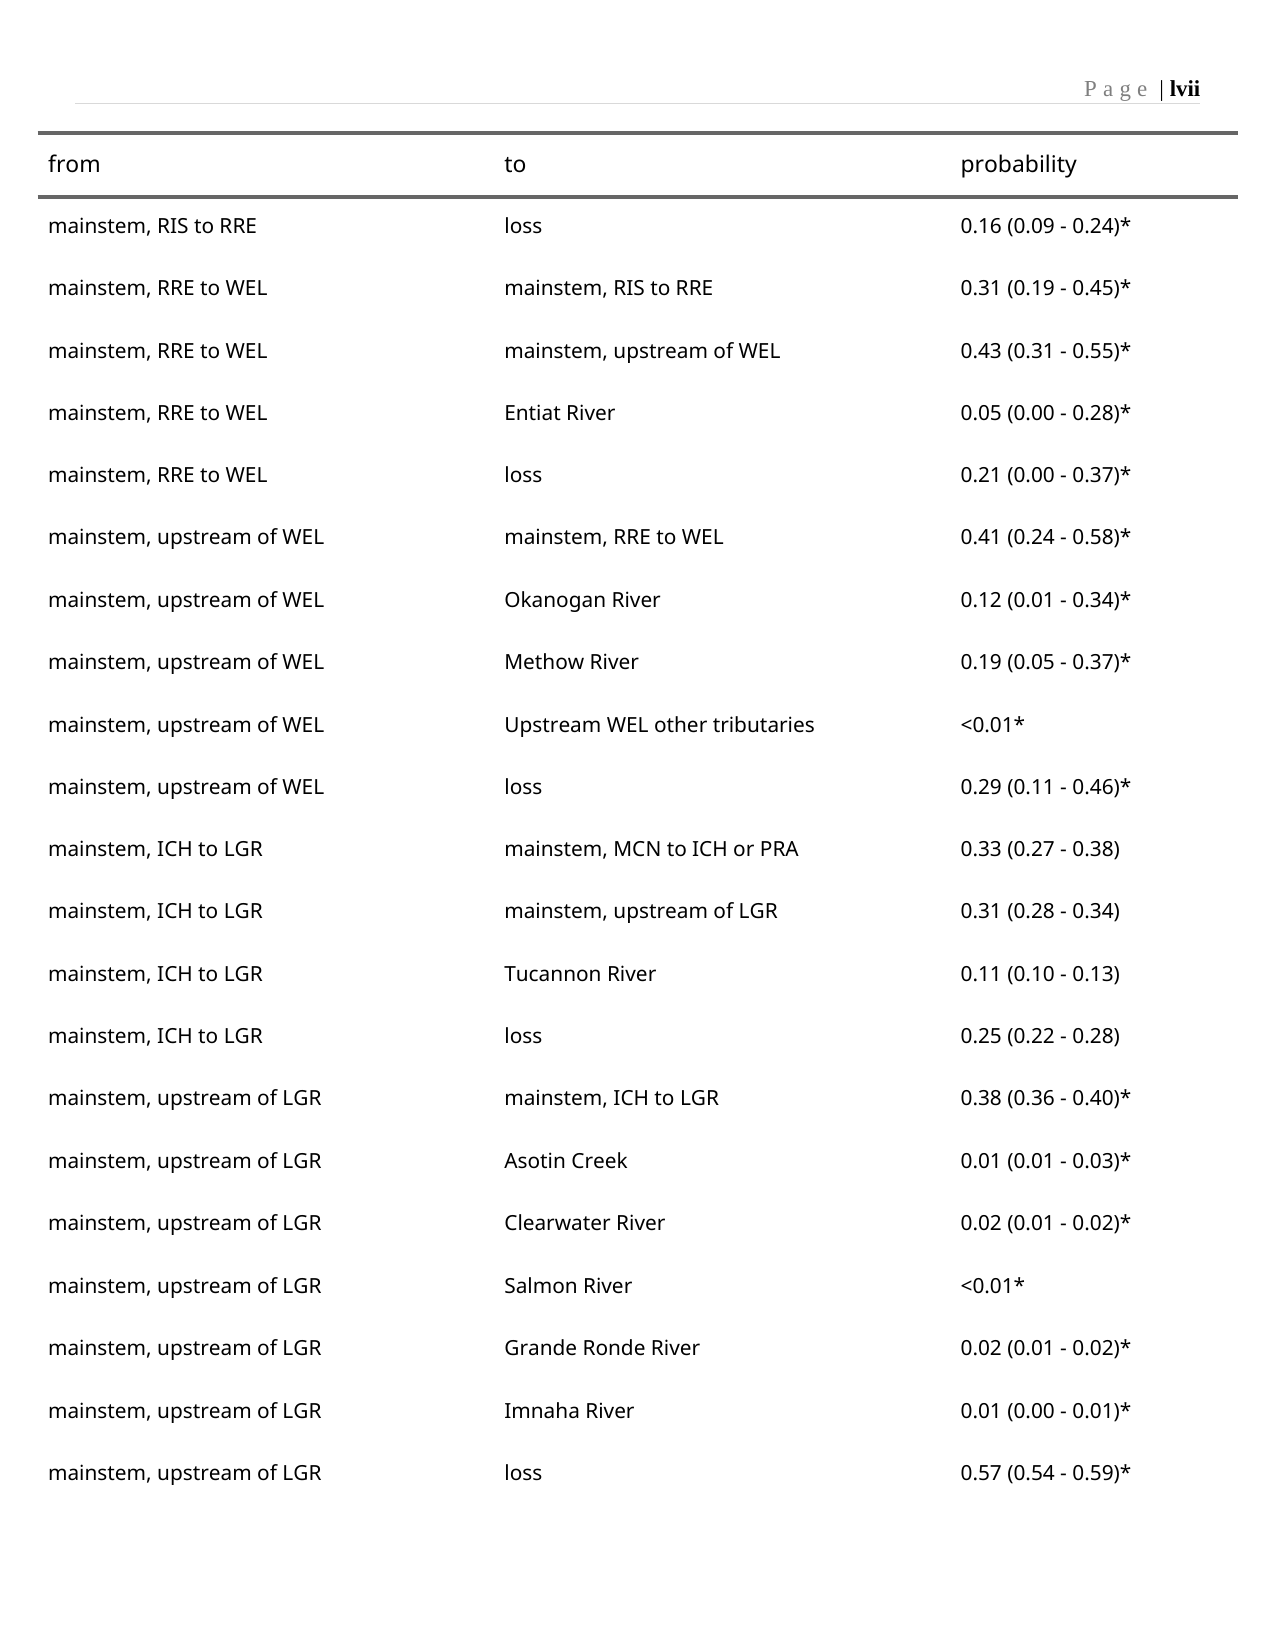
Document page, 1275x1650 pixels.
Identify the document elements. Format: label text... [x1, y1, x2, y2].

table_cell 0.05 (0.00 - 0.28)* [950, 382, 1237, 444]
table_cell mainstem, upstream of LGR [38, 1317, 494, 1379]
table_cell mainstem, upstream of LGR [38, 1130, 494, 1192]
table_cell mainstem, upstream of LGR [38, 1192, 494, 1254]
table_cell Salmon River [494, 1255, 950, 1317]
table_cell mainstem, ICH to LGR [38, 880, 494, 943]
table_cell mainstem, upstream of WEL [38, 693, 494, 756]
table_cell loss [494, 1005, 950, 1067]
table_header probability [950, 135, 1237, 195]
table_cell 0.01 (0.00 - 0.01)* [950, 1380, 1237, 1442]
table_cell 0.01 (0.01 - 0.03)* [950, 1130, 1237, 1192]
table_cell Grande Ronde River [494, 1317, 950, 1379]
table_cell loss [494, 199, 950, 257]
table_cell Tucannon River [494, 943, 950, 1005]
table_cell mainstem, ICH to LGR [494, 1067, 950, 1129]
table_cell mainstem, ICH to LGR [38, 943, 494, 1005]
table_cell Upstream WEL other tributaries [494, 693, 950, 756]
table_cell 0.02 (0.01 - 0.02)* [950, 1192, 1237, 1254]
table_cell mainstem, upstream of WEL [38, 506, 494, 568]
table_cell mainstem, upstream of LGR [38, 1442, 494, 1504]
table_cell 0.25 (0.22 - 0.28) [950, 1005, 1237, 1067]
table_cell 0.41 (0.24 - 0.58)* [950, 506, 1237, 568]
table_cell 0.16 (0.09 - 0.24)* [950, 199, 1237, 257]
table_cell mainstem, MCN to ICH or PRA [494, 818, 950, 880]
table_cell Clearwater River [494, 1192, 950, 1254]
table_cell mainstem, RRE to WEL [494, 506, 950, 568]
table_cell 0.31 (0.28 - 0.34) [950, 880, 1237, 943]
table_cell Imnaha River [494, 1380, 950, 1442]
table_cell <0.01* [950, 693, 1237, 756]
table_cell mainstem, upstream of WEL [494, 319, 950, 382]
table_cell 0.57 (0.54 - 0.59)* [950, 1442, 1237, 1504]
table_cell Methow River [494, 631, 950, 693]
table_cell mainstem, upstream of WEL [38, 756, 494, 818]
table_cell 0.31 (0.19 - 0.45)* [950, 257, 1237, 319]
table_cell mainstem, upstream of WEL [38, 568, 494, 631]
table_cell loss [494, 1442, 950, 1504]
table_cell mainstem, ICH to LGR [38, 818, 494, 880]
table_cell mainstem, ICH to LGR [38, 1005, 494, 1067]
table_cell Asotin Creek [494, 1130, 950, 1192]
table_cell 0.02 (0.01 - 0.02)* [950, 1317, 1237, 1379]
table_cell 0.33 (0.27 - 0.38) [950, 818, 1237, 880]
table_header to [494, 135, 950, 195]
table_header from [38, 135, 494, 195]
table_cell mainstem, upstream of LGR [38, 1255, 494, 1317]
table_cell 0.19 (0.05 - 0.37)* [950, 631, 1237, 693]
table_cell mainstem, RRE to WEL [38, 319, 494, 382]
table_cell loss [494, 756, 950, 818]
table_cell mainstem, upstream of LGR [38, 1380, 494, 1442]
table_cell 0.38 (0.36 - 0.40)* [950, 1067, 1237, 1129]
table_cell Entiat River [494, 382, 950, 444]
table_cell mainstem, upstream of LGR [494, 880, 950, 943]
table_cell loss [494, 444, 950, 506]
table_cell 0.21 (0.00 - 0.37)* [950, 444, 1237, 506]
table_cell mainstem, upstream of LGR [38, 1067, 494, 1129]
table_cell mainstem, RRE to WEL [38, 382, 494, 444]
table_cell mainstem, RRE to WEL [38, 257, 494, 319]
table_cell mainstem, RIS to RRE [494, 257, 950, 319]
table_cell 0.29 (0.11 - 0.46)* [950, 756, 1237, 818]
table_cell mainstem, RRE to WEL [38, 444, 494, 506]
table_cell 0.11 (0.10 - 0.13) [950, 943, 1237, 1005]
table_cell 0.12 (0.01 - 0.34)* [950, 568, 1237, 631]
table_cell <0.01* [950, 1255, 1237, 1317]
table_cell Okanogan River [494, 568, 950, 631]
table_cell mainstem, RIS to RRE [38, 199, 494, 257]
table_cell 0.43 (0.31 - 0.55)* [950, 319, 1237, 382]
table_cell mainstem, upstream of WEL [38, 631, 494, 693]
